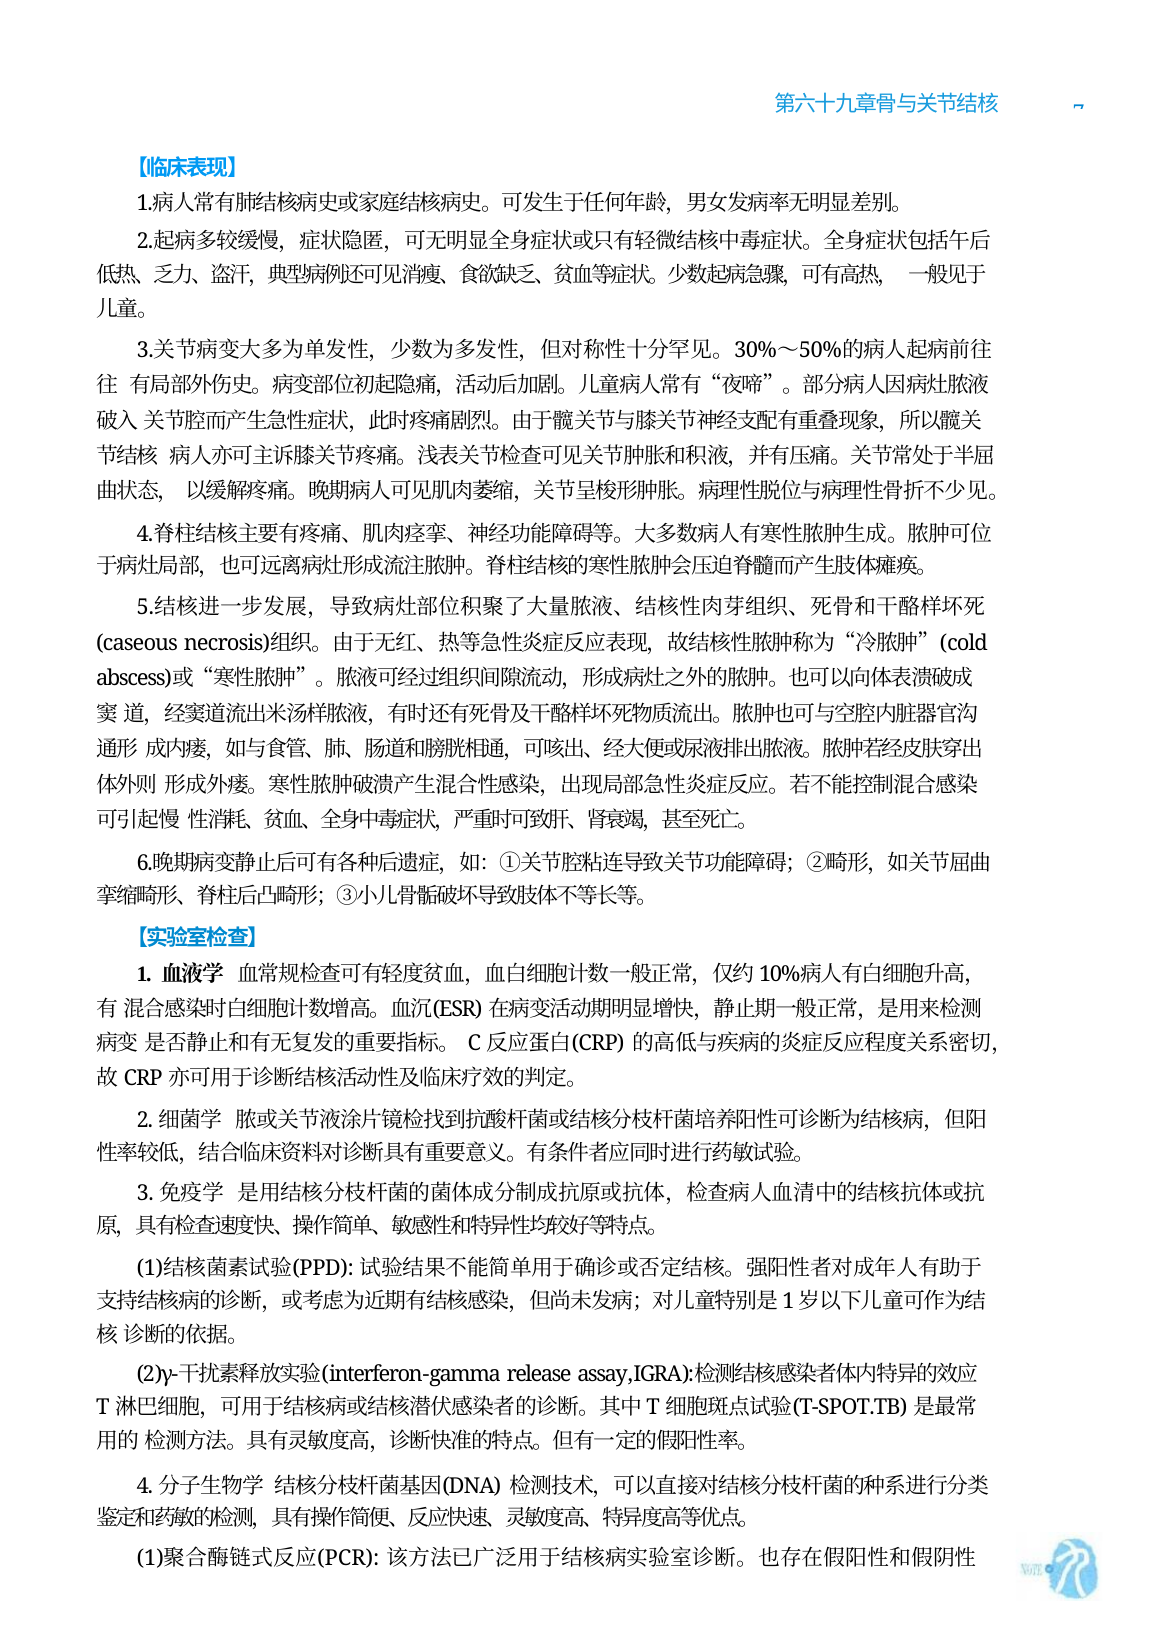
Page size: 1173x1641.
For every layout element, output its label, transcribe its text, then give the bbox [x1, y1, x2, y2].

text 1. 血液学 血常规检查可有轻度贫血，血白细胞计数一般正常，仅约10%病人有白细胞升高，有 混合感染时白细胞计数增高。血沉(ESR) 在病变活动期明显增快，静止期一般正常，是用来检测病变 是否静止和有无复发的重要指标。 C 反应蛋白(CRP) 的高低与疾病的炎症反应程度关系密切，故 CRP 亦可用于诊断结核活动性及临床疗效的判定。 [96, 956, 994, 1092]
text 【实验室检查】 [126, 922, 1103, 951]
text 2.起病多较缓慢，症状隐匿，可无明显全身症状或只有轻微结核中毒症状。全身症状包括午后 低热、乏力、盗汗，典型病例还可见消瘦、食欲缺乏、贫血等症状。少数起病急骤，可有高热， 一般见于 儿童。 [96, 223, 994, 323]
text (1)结核菌素试验(PPD): 试验结果不能简单用于确诊或否定结核。强阳性者对成年人有助于 支持结核病的诊断，或考虑为近期有结核感染，但尚未发病；对儿童特别是1岁以下儿童可作为结核 诊断的依据。 [96, 1250, 992, 1348]
text 【临床表现】 [126, 152, 1103, 181]
picture [1015, 1532, 1104, 1601]
text 3. 免疫学 是用结核分枝杆菌的菌体成分制成抗原或抗体，检查病人血清中的结核抗体或抗 原，具有检查速度快、操作简单、敏感性和特异性均较好等特点。 [96, 1175, 992, 1239]
text 3.关节病变大多为单发性，少数为多发性，但对称性十分罕见。30%～50%的病人起病前往往 有局部外伤史。病变部位初起隐痛，活动后加剧。儿童病人常有“夜啼”。部分病人因病灶脓液破入 关节腔而产生急性症状，此时疼痛剧烈。由于髋关节与膝关节神经支配有重叠现象，所以髋关节结核 病人亦可主诉膝关节疼痛。浅表关节检查可见关节肿胀和积液，并有压痛。关节常处于半屈曲状态， 以缓解疼痛。晚期病人可见肌肉萎缩，关节呈梭形肿胀。病理性脱位与病理性骨折不少见。 [96, 332, 1002, 505]
text 2. 细菌学 脓或关节液涂片镜检找到抗酸杆菌或结核分枝杆菌培养阳性可诊断为结核病，但阳 性率较低，结合临床资料对诊断具有重要意义。有条件者应同时进行药敏试验。 [96, 1102, 993, 1167]
text 第六十九章骨与关节结核 [774, 88, 1103, 117]
text 6.晚期病变静止后可有各种后遗症，如：①关节腔粘连导致关节功能障碍；②畸形，如关节屈曲 挛缩畸形、脊柱后凸畸形；③小儿骨骺破坏导致肢体不等长等。 [96, 845, 993, 909]
text 4.脊柱结核主要有疼痛、肌肉痉挛、神经功能障碍等。大多数病人有寒性脓肿生成。脓肿可位 于病灶局部，也可远离病灶形成流注脓肿。脊柱结核的寒性脓肿会压迫脊髓而产生肢体瘫痪。 [96, 516, 994, 580]
text (2)γ-干扰素释放实验(interferon-gamma release assay,IGRA):检测结核感染者体内特异的效应T 淋巴细胞，可用于结核病或结核潜伏感染者的诊断。其中T 细胞斑点试验(T-SPOT.TB) 是最常用的 检测方法。具有灵敏度高，诊断快准的特点。但有一定的假阳性率。 [96, 1356, 992, 1455]
text 5.结核进一步发展，导致病灶部位积聚了大量脓液、结核性肉芽组织、死骨和干酪样坏死 (caseous necrosis)组织。由于无红、热等急性炎症反应表现，故结核性脓肿称为“冷脓肿”(cold abscess)或“寒性脓肿”。脓液可经过组织间隙流动，形成病灶之外的脓肿。也可以向体表溃破成窦 道，经窦道流出米汤样脓液，有时还有死骨及干酪样坏死物质流出。脓肿也可与空腔内脏器官沟通形 成内瘘，如与食管、肺、肠道和膀胱相通，可咳出、经大便或尿液排出脓液。脓肿若经皮肤穿出体外则 形成外瘘。寒性脓肿破溃产生混合性感染，出现局部急性炎症反应。若不能控制混合感染可引起慢 性消耗、贫血、全身中毒症状，严重时可致肝、肾衰竭，甚至死亡。 [96, 589, 994, 834]
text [96, 1540, 991, 1572]
text 4. 分子生物学 结核分枝杆菌基因(DNA) 检测技术，可以直接对结核分枝杆菌的种系进行分类 鉴定和药敏的检测，具有操作简便、反应快速、灵敏度高、特异度高等优点。 [96, 1468, 992, 1532]
text 1.病人常有肺结核病史或家庭结核病史。可发生于任何年龄，男女发病率无明显差别。 [136, 187, 1103, 216]
